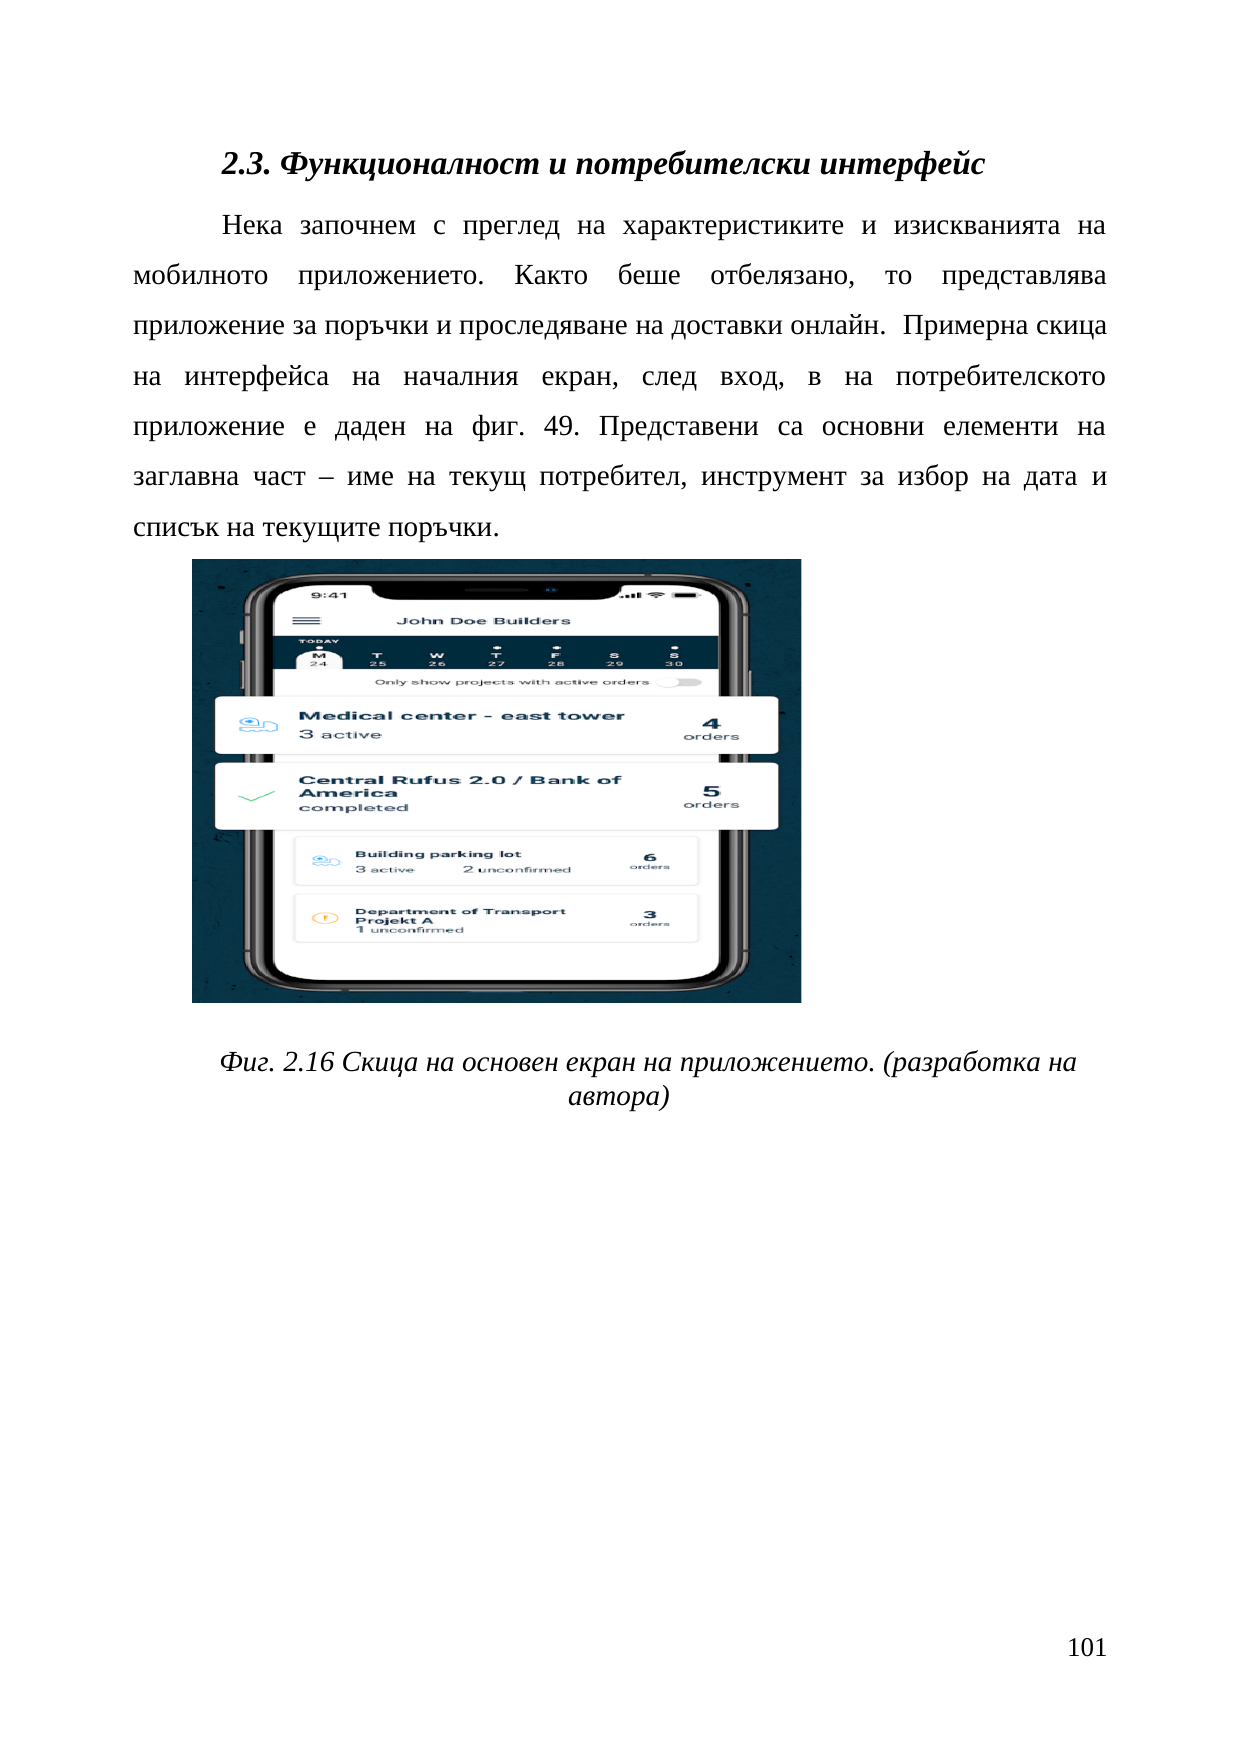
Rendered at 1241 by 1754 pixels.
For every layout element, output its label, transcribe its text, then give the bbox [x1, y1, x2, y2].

title Фиг. 2.16 Скица на основен екран на приложението. (разработка на автора) [133, 1044, 1107, 1112]
picture [192, 559, 802, 1003]
text Нека започнем с преглед на характеристиките и изискванията на мобилното приложението. Както беше отбелязано, то представлява приложение за поръчки и проследяване на доставки онлайн. Примерна скица на интерфейса на началния екран, след вход, в на потребителското приложение е даден на фиг. 49. Представени са основни елементи на заглавна част – име на текущ потребител, инструмент за избор на дата и списък на текущите поръчки. [133, 207, 1107, 542]
subtitle 2.3. Функционалност и потребителски интерфейс [133, 143, 1107, 181]
